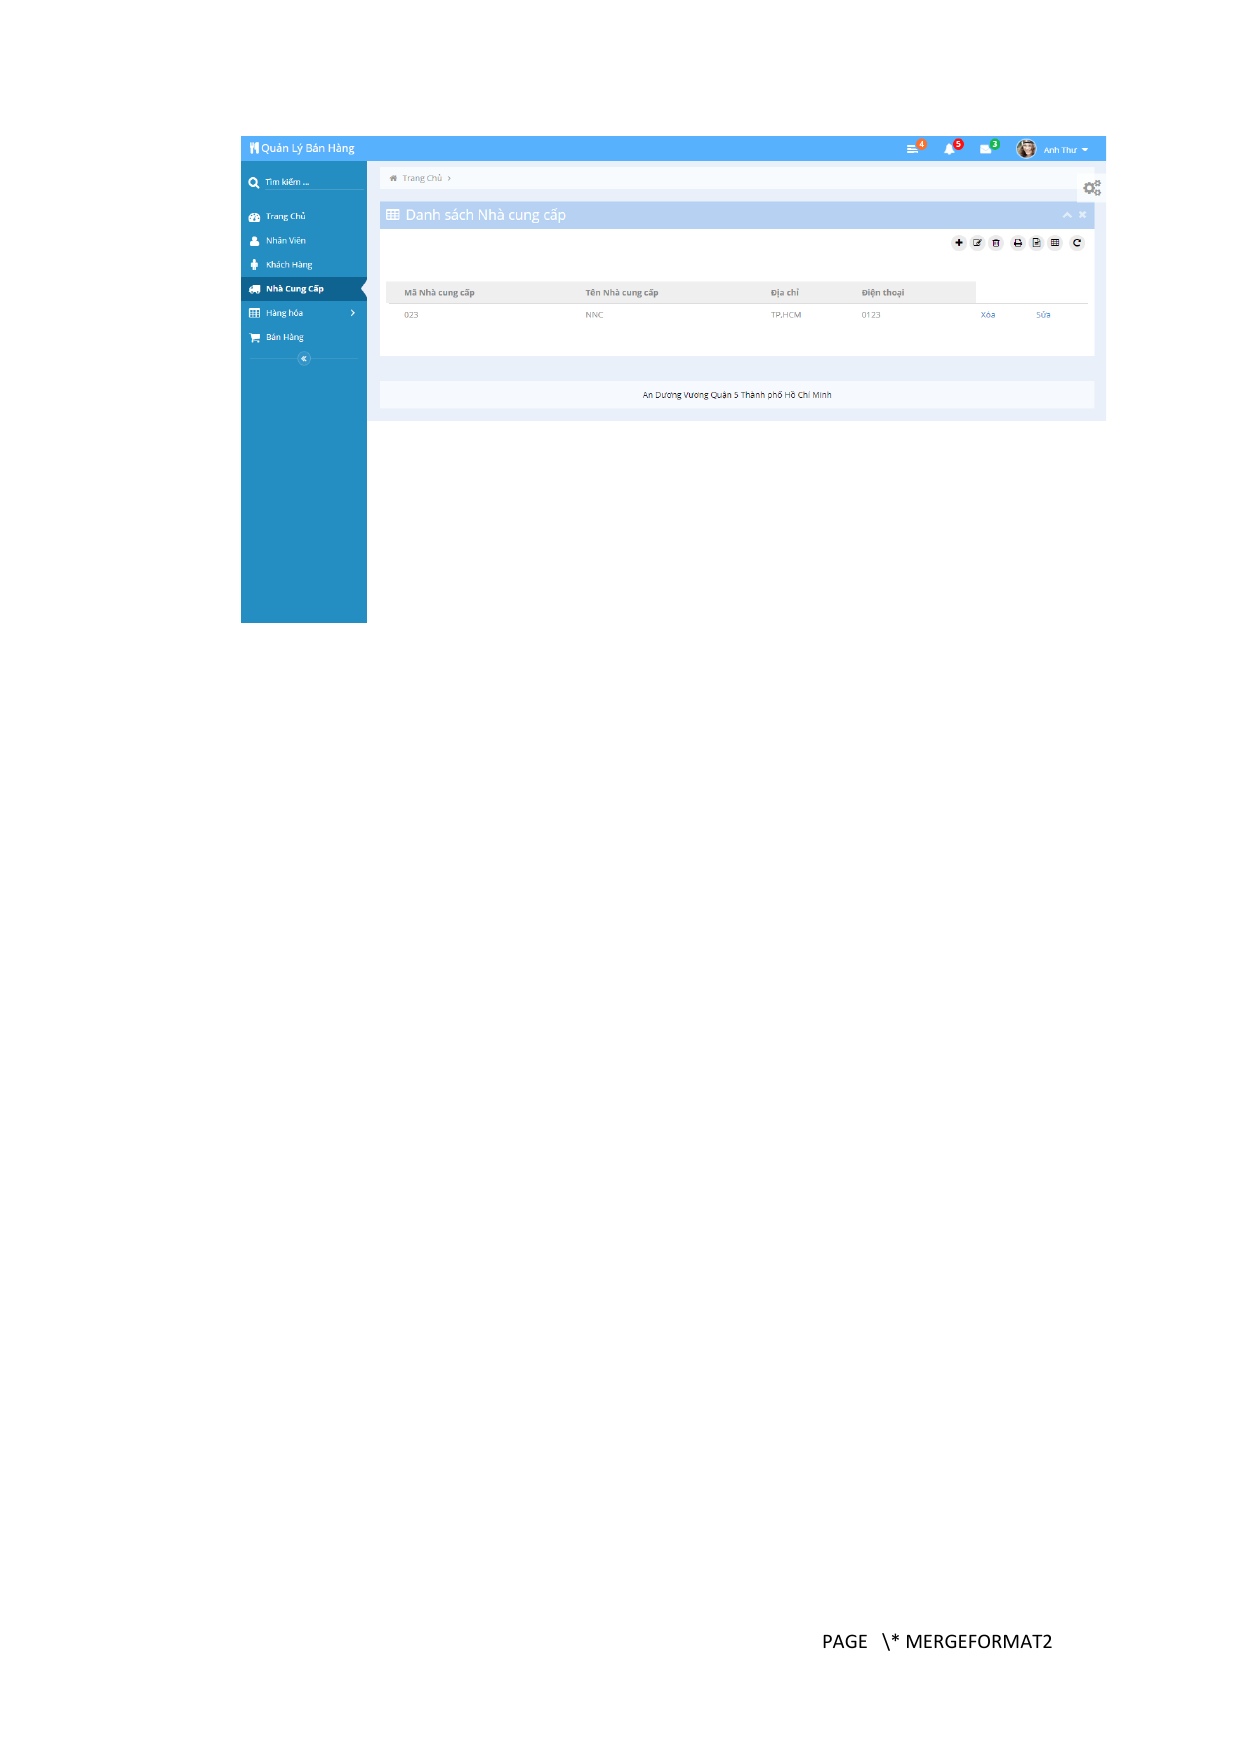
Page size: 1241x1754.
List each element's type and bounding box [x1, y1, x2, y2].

picture [241, 136, 1107, 623]
